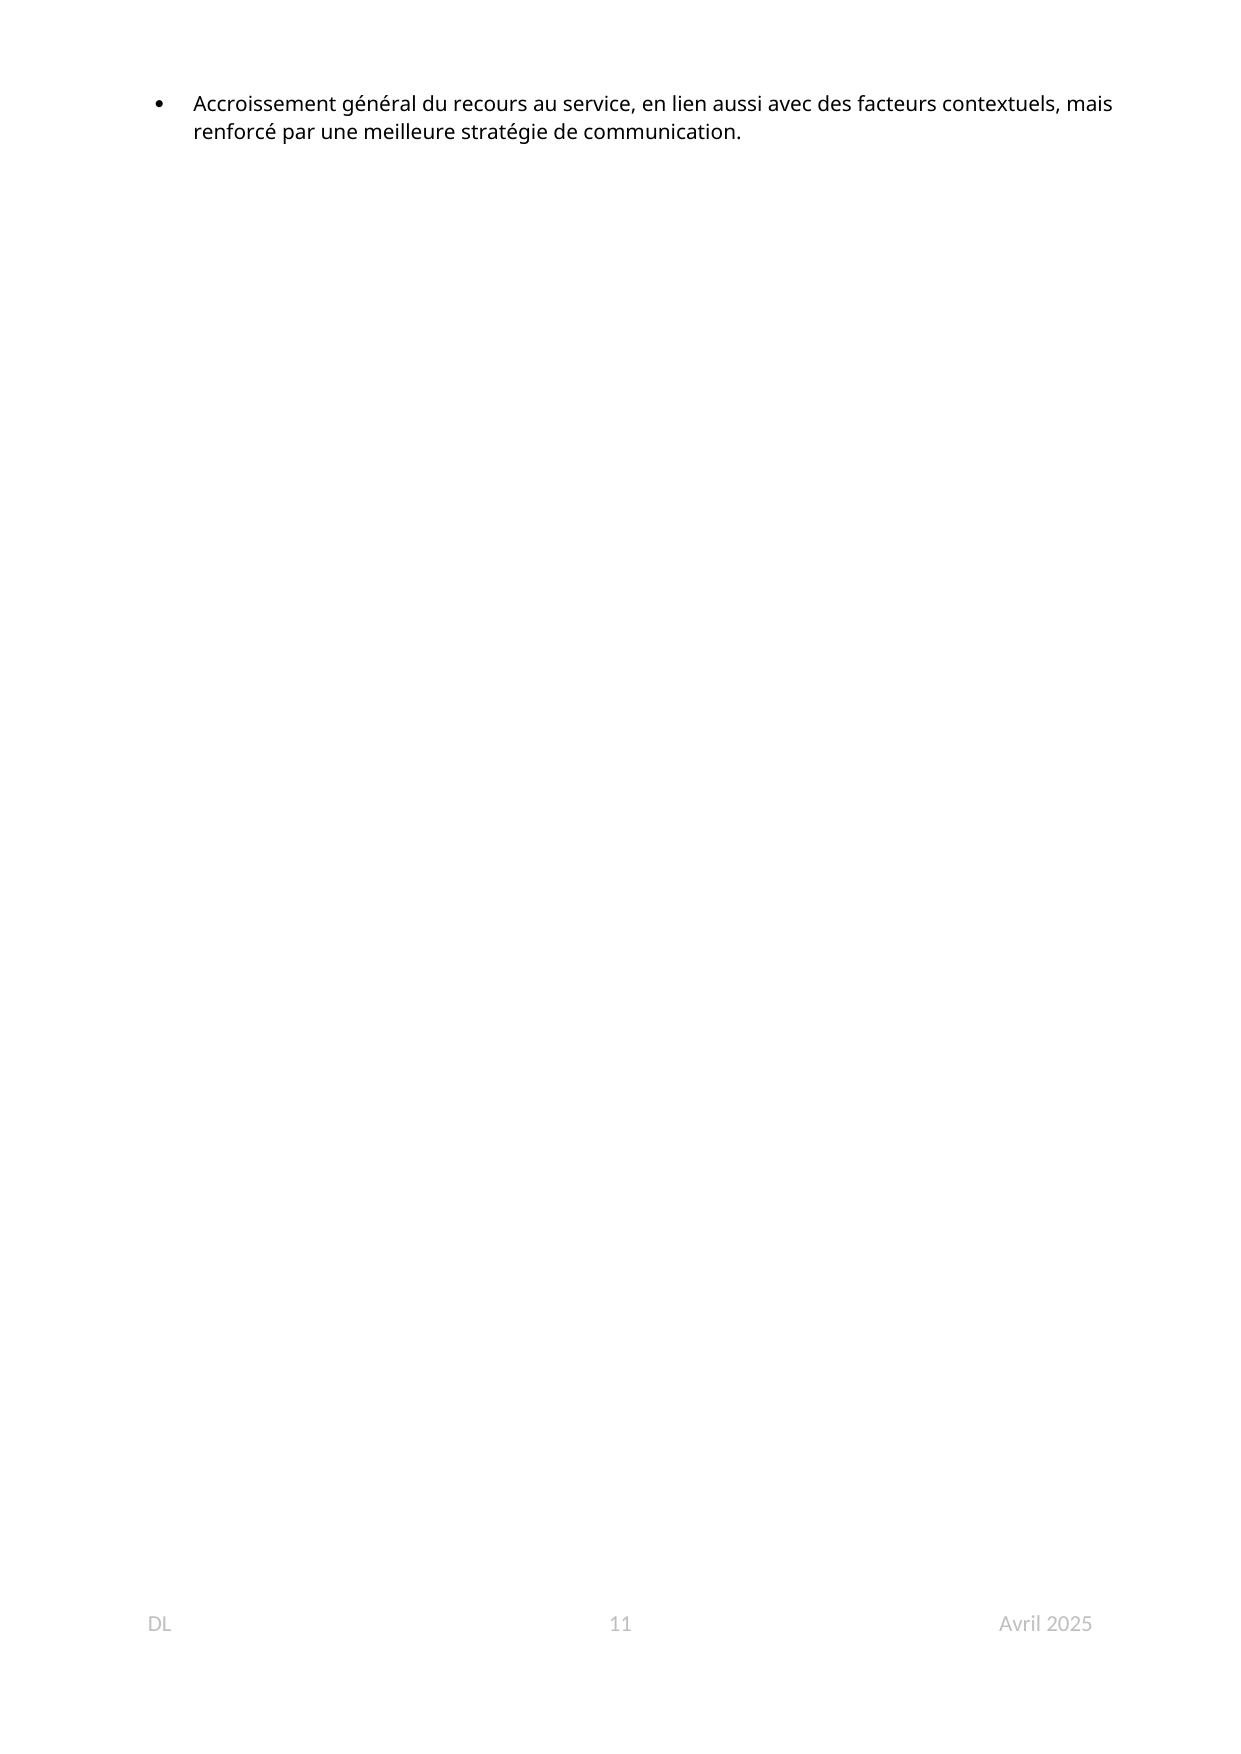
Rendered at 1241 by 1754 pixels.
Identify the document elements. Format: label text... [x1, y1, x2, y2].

list Accroissement général du recours au service, en lien aussi avec des facteurs contextuels, mais renforcé par une meilleure stratégie de communication. [156, 89, 1122, 146]
